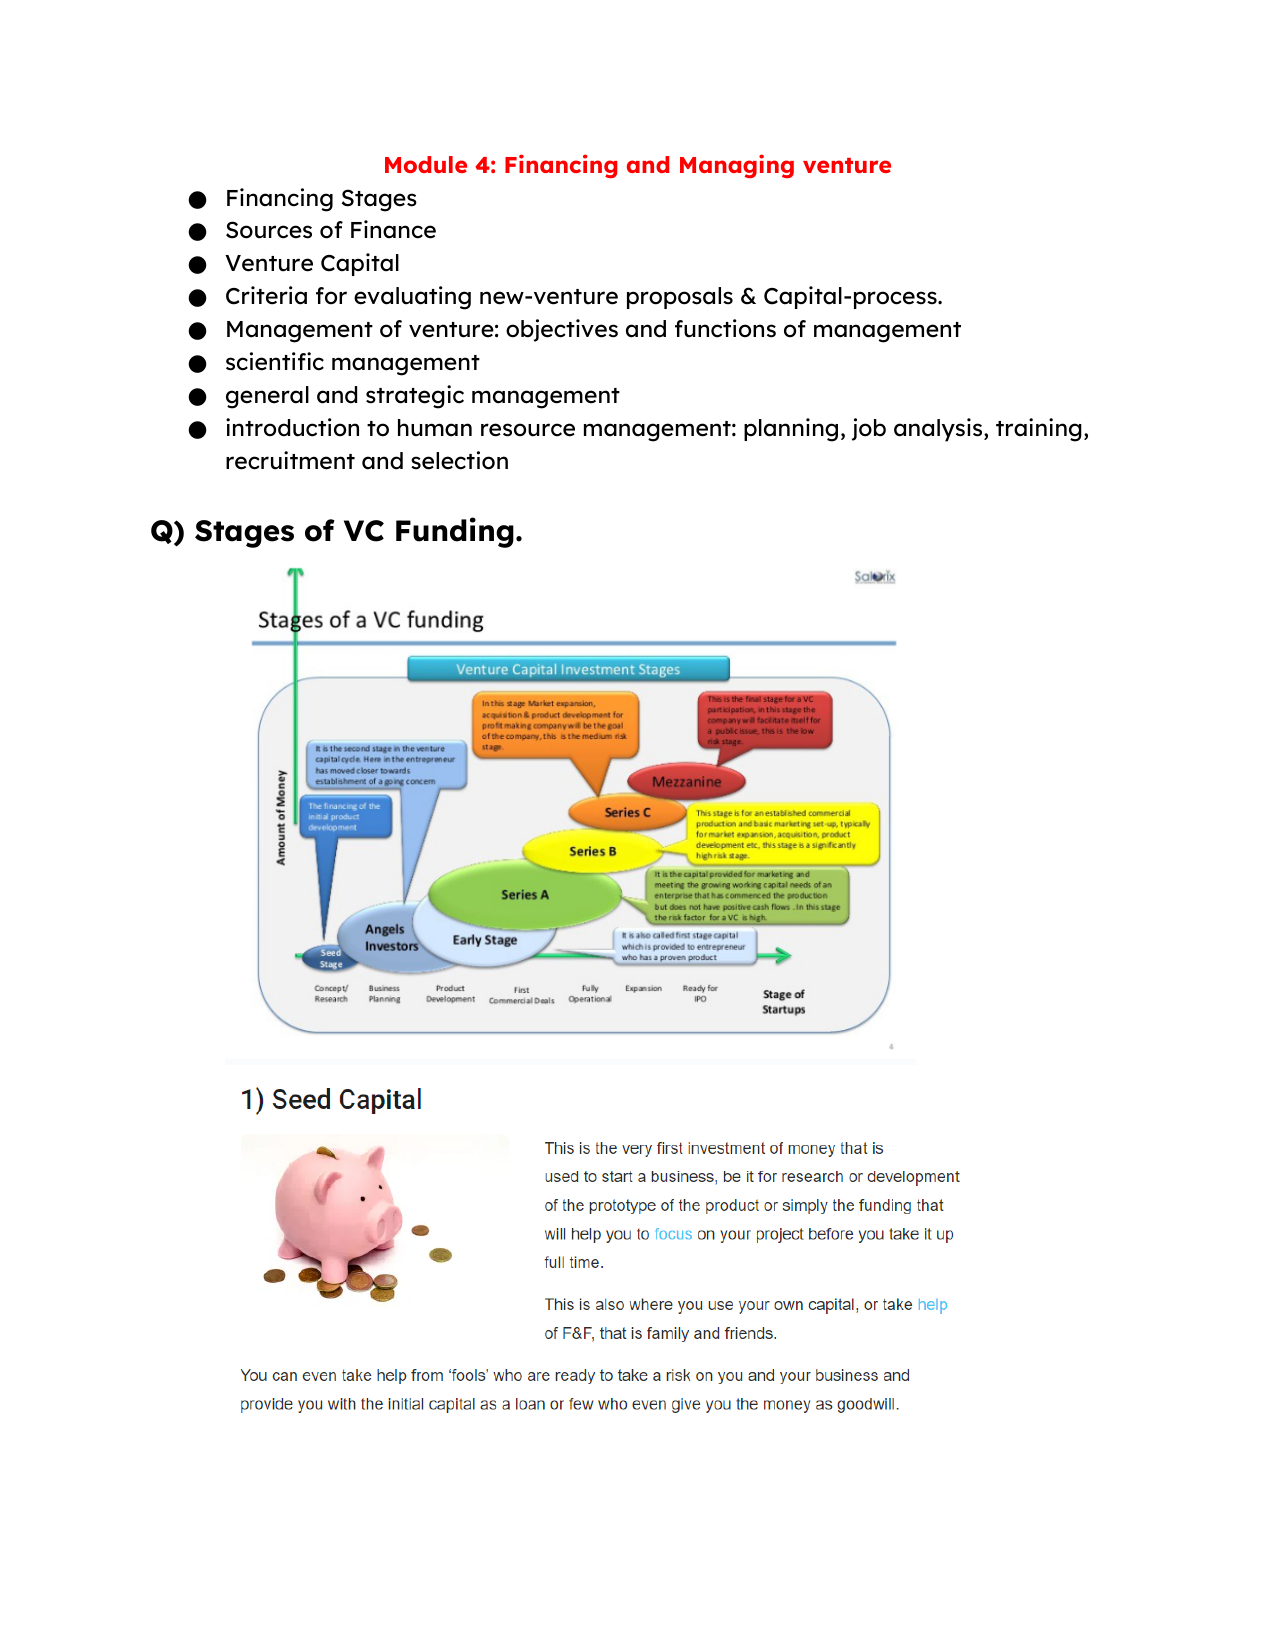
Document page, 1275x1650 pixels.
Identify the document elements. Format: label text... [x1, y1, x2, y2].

list Financing Stages [187, 183, 1125, 212]
list Criteria for evaluating new-venture proposals & Capital-process. [187, 282, 1125, 311]
list introduction to human resource management: planning, job analysis, training, recruitment and selection [187, 413, 1125, 475]
picture [225, 554, 917, 1065]
list general and strategic management [187, 381, 1125, 409]
text Q) Stages of VC Funding. [150, 512, 1125, 549]
list Venture Capital [187, 249, 1125, 278]
text Module 4: Financing and Managing venture [150, 150, 1125, 179]
list scientific management [187, 348, 1125, 376]
picture [225, 1069, 1011, 1452]
list Management of venture: objectives and functions of management [187, 315, 1125, 343]
list Sources of Finance [187, 216, 1125, 245]
